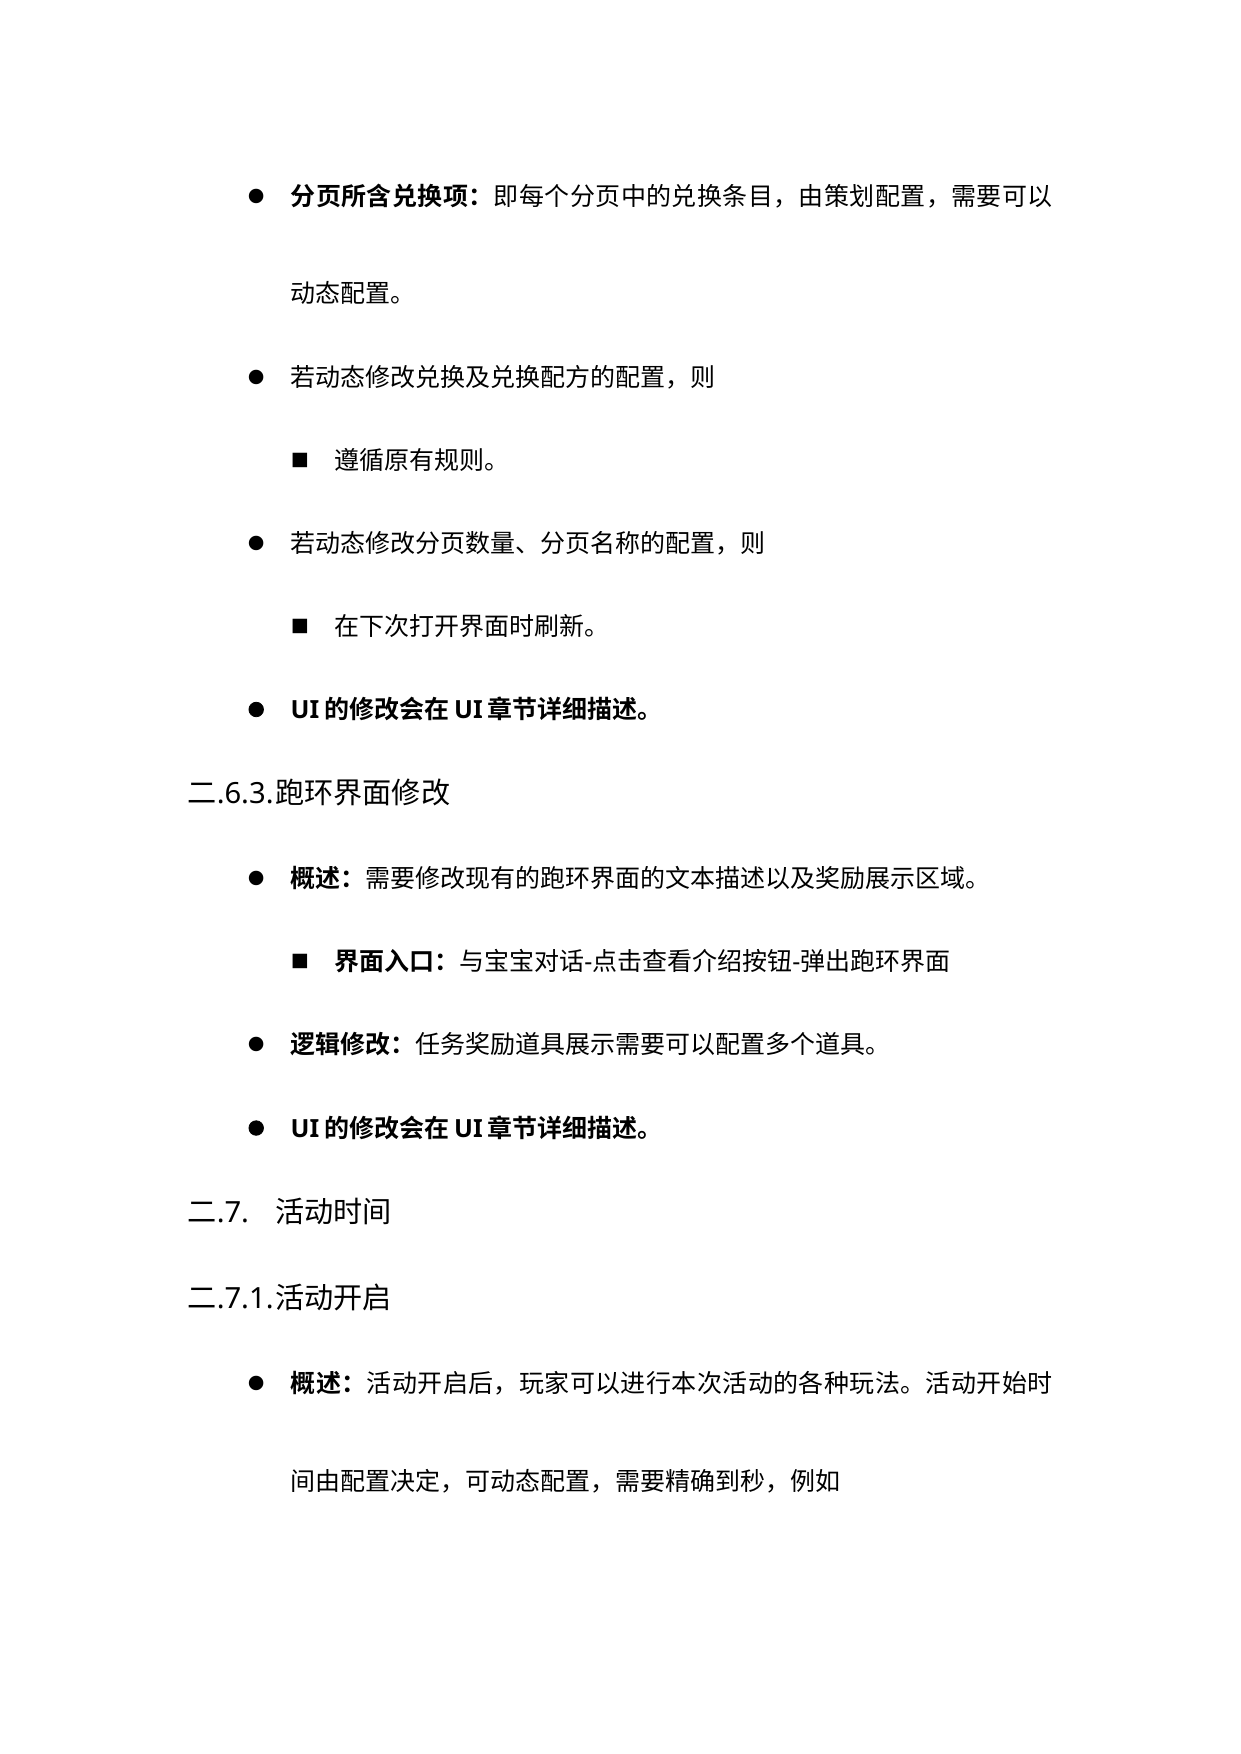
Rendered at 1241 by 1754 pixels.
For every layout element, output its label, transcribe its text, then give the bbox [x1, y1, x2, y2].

list UI的修改会在UI章节详细描述。 [247, 1094, 1053, 1159]
list 若动态修改分页数量、分页名称的配置，则 [247, 509, 1053, 574]
list 若动态修改兑换及兑换配方的配置，则 [247, 343, 1053, 408]
list 概述：需要修改现有的跑环界面的文本描述以及奖励展示区域。 [247, 844, 1053, 909]
list 界面入口：与宝宝对话-点击查看介绍按钮-弹出跑环界面 [290, 927, 1053, 992]
list UI的修改会在UI章节详细描述。 [247, 675, 1053, 740]
text 活动开启 [187, 1263, 1053, 1328]
list 分页所含兑换项：即每个分页中的兑换条目，由策划配置，需要可以动态配置。 [247, 162, 1053, 324]
list 遵循原有规则。 [290, 426, 1053, 491]
text 活动时间 [187, 1177, 1053, 1242]
list 概述：活动开启后，玩家可以进行本次活动的各种玩法。活动开始时间由配置决定，可动态配置，需要精确到秒，例如 [247, 1349, 1053, 1512]
text 跑环界面修改 [187, 758, 1053, 823]
list 在下次打开界面时刷新。 [290, 592, 1053, 657]
list 逻辑修改：任务奖励道具展示需要可以配置多个道具。 [247, 1011, 1053, 1076]
